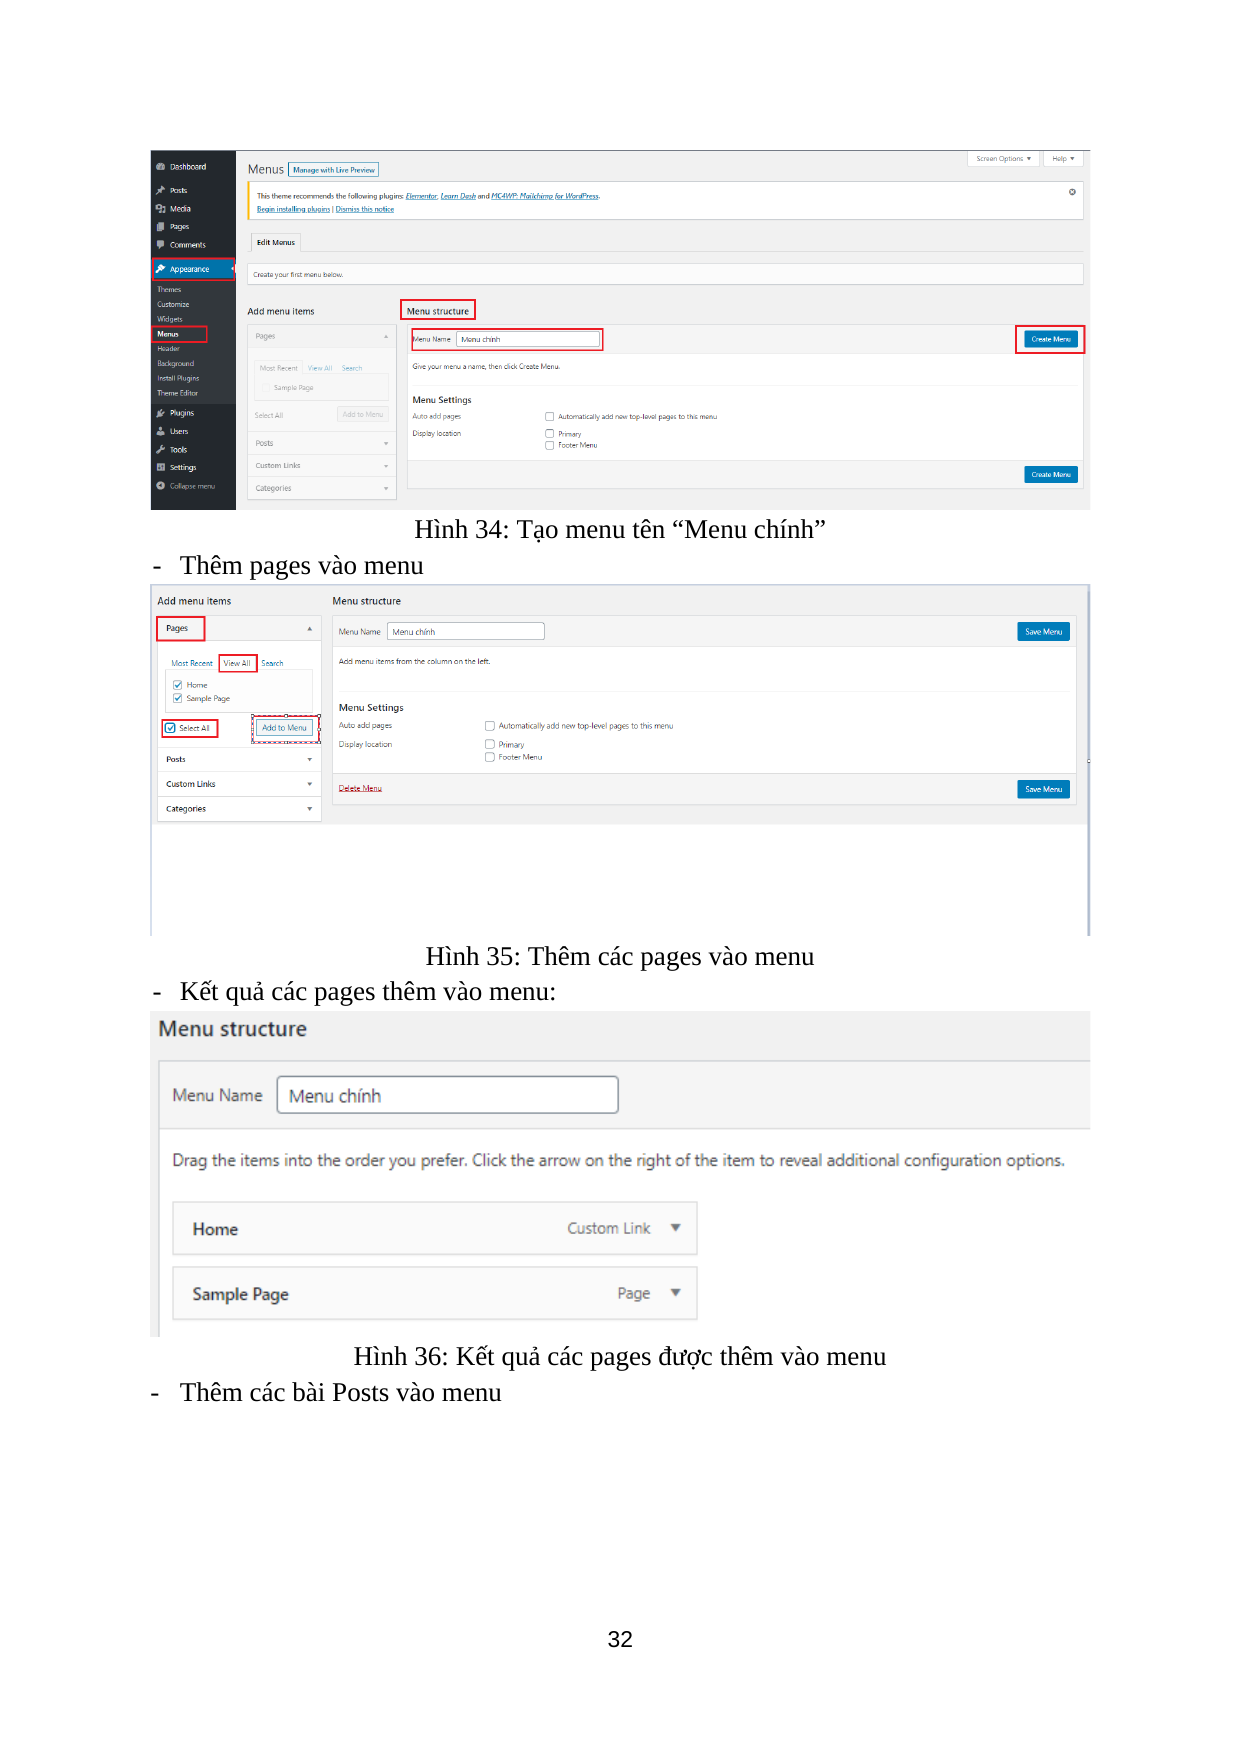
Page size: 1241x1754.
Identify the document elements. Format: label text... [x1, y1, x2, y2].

list Hình 34: Tạo menu tên “Menu chính” [150, 513, 1090, 544]
picture [150, 150, 1091, 510]
picture [150, 1011, 1091, 1337]
list Kết quả các pages thêm vào menu: [152, 975, 1090, 1007]
list Thêm các bài Posts vào menu [150, 1376, 1090, 1407]
picture [150, 584, 1091, 936]
list Hình 36: Kết quả các pages được thêm vào menu [150, 1340, 1090, 1371]
list Hình 35: Thêm các pages vào menu [150, 940, 1090, 971]
list Thêm pages vào menu [152, 549, 1090, 580]
